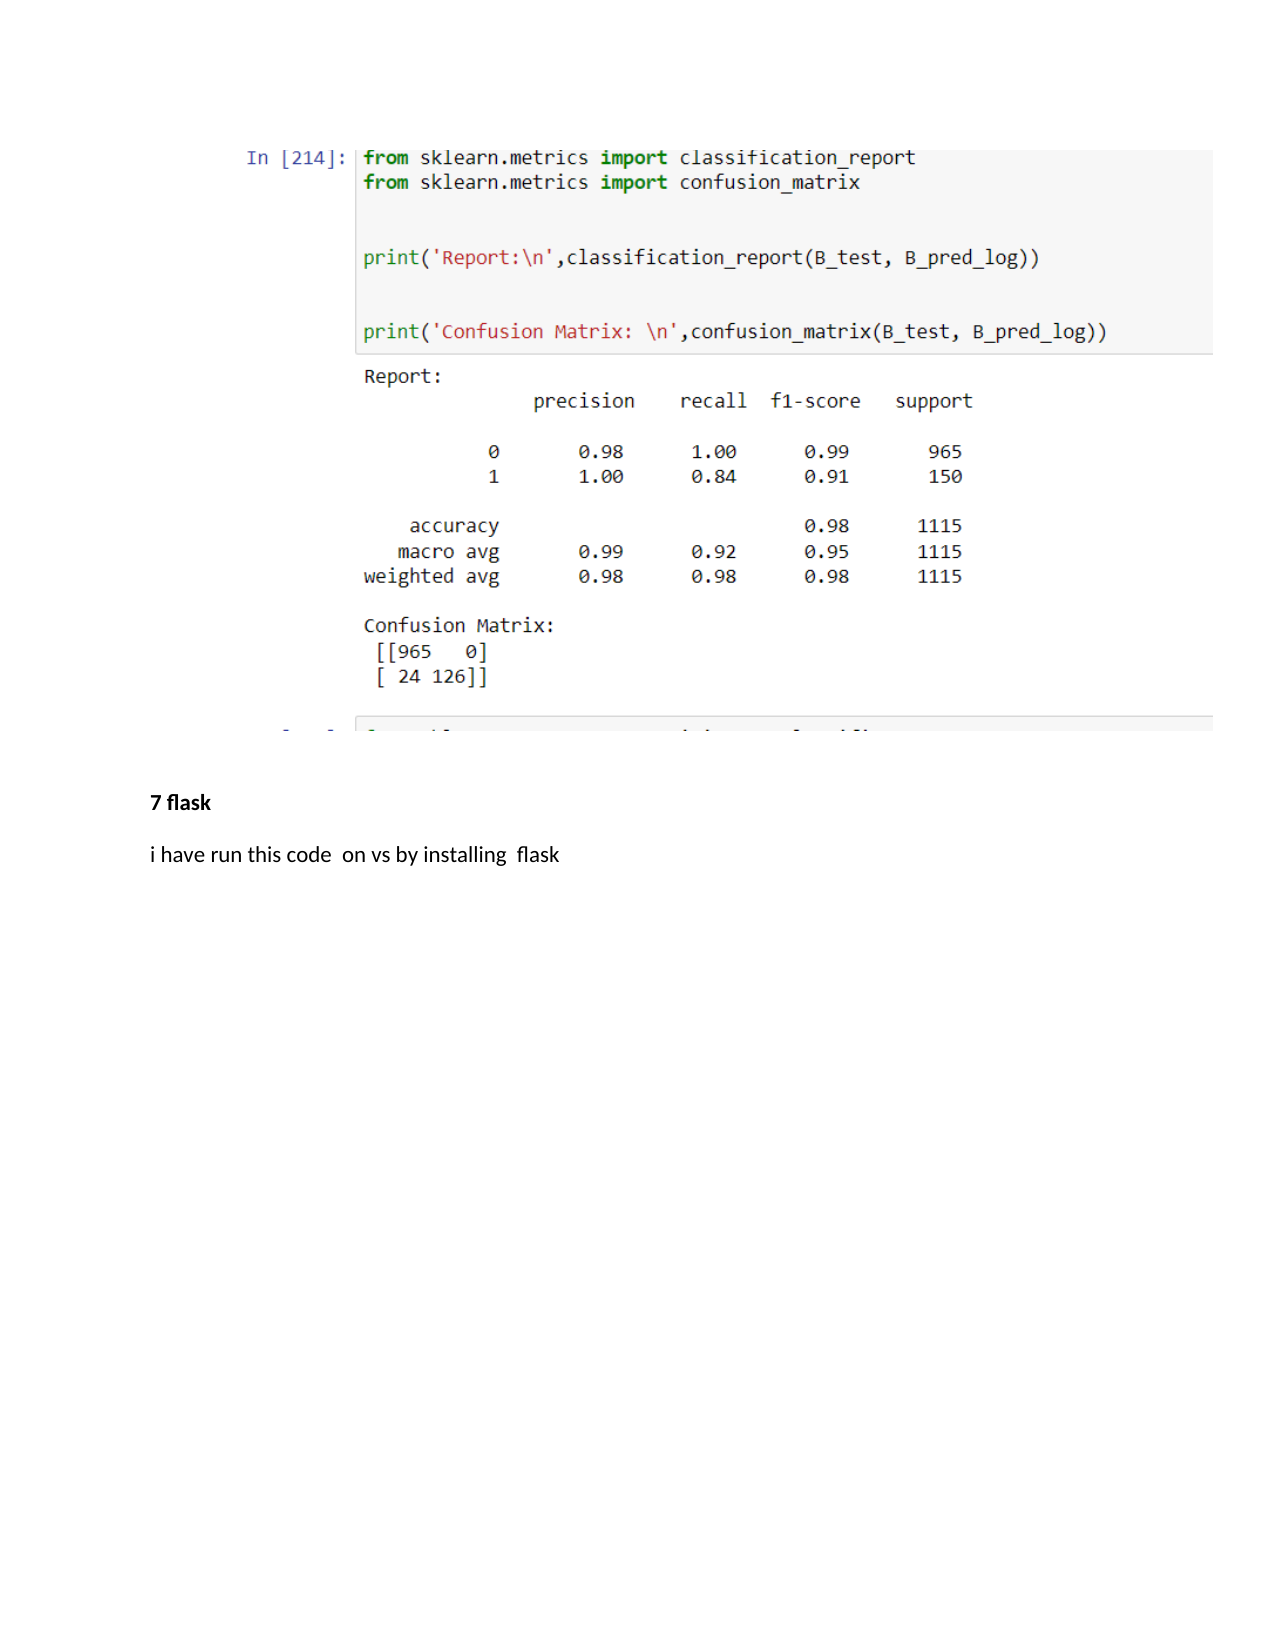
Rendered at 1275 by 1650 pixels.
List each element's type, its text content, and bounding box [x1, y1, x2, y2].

text 7 flask [150, 788, 1125, 816]
text i have run this code on vs by installing flask [150, 841, 1125, 869]
picture [225, 150, 1213, 731]
